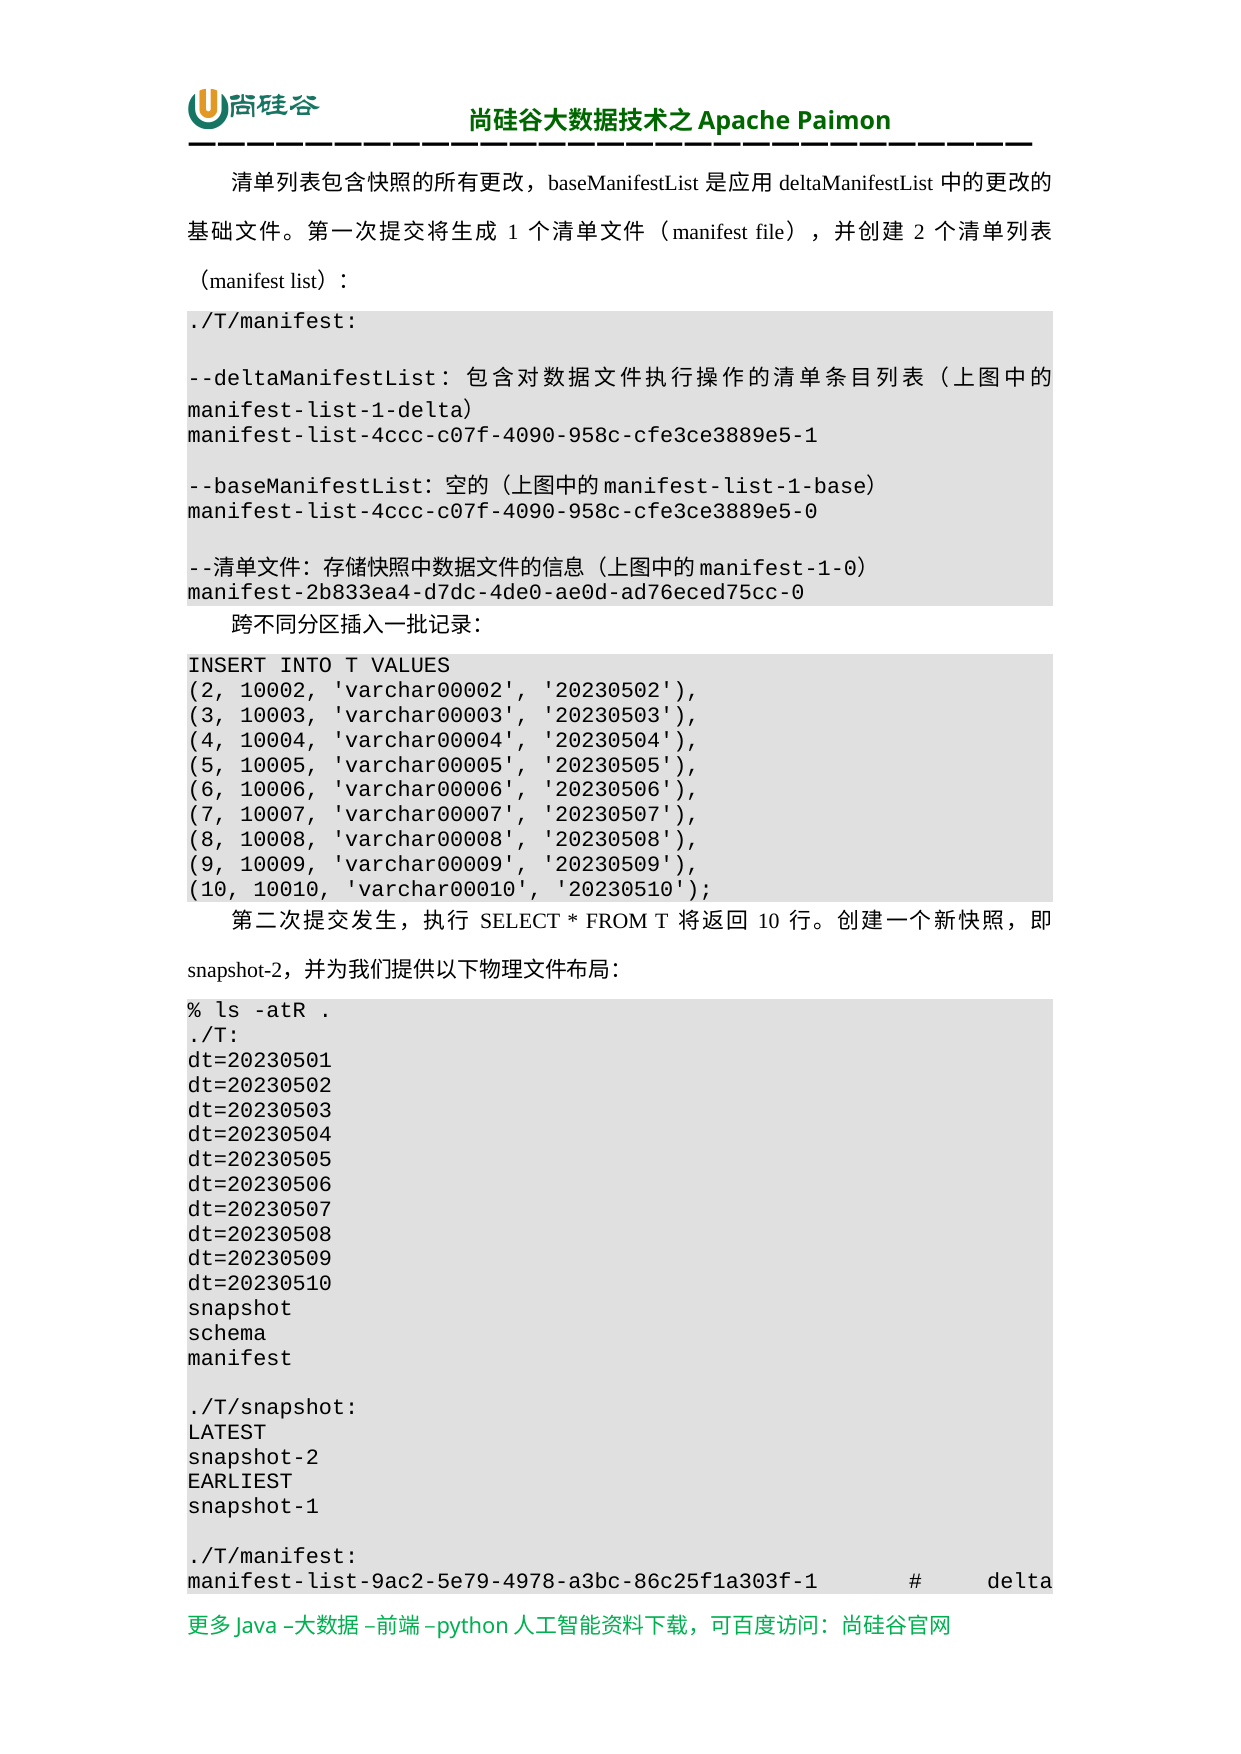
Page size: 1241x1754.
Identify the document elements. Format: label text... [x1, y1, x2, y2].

text snapshot-1 [187, 1495, 1053, 1520]
text ./T/manifest: [187, 311, 1053, 336]
picture [187, 88, 321, 130]
text (10, 10010, 'varchar00010', '20230510'); [187, 878, 1053, 902]
text EARLIEST [187, 1471, 1053, 1495]
text % ls -atR . [187, 999, 1053, 1024]
text (5, 10005, 'varchar00005', '20230505'), [187, 754, 1053, 778]
text (8, 10008, 'varchar00008', '20230508'), [187, 828, 1053, 853]
text ./T: [187, 1024, 1053, 1049]
text manifest [187, 1347, 1053, 1371]
text (4, 10004, 'varchar00004', '20230504'), [187, 729, 1053, 754]
text manifest-list-4ccc-c07f-4090-958c-cfe3ce3889e5-0 [187, 500, 1053, 525]
text --deltaManifestList：包含对数据文件执行操作的清单条目列表（上图中的 manifest-list-1-delta） [187, 360, 1053, 424]
text dt=20230507 [187, 1198, 1053, 1223]
text 跨不同分区插入一批记录： [187, 606, 1053, 639]
text dt=20230506 [187, 1173, 1053, 1198]
text dt=20230501 [187, 1049, 1053, 1074]
text --baseManifestList：空的（上图中的 manifest-list-1-base） [187, 468, 1053, 500]
text dt=20230510 [187, 1272, 1053, 1297]
text 第二次提交发生，执行 SELECT * FROM T 将返回 10 行。创建一个新快照，即 snapshot-2，并为我们提供以下物理文件布局： [187, 902, 1053, 984]
text (3, 10003, 'varchar00003', '20230503'), [187, 704, 1053, 729]
text 清单列表包含快照的所有更改，baseManifestList 是应用 deltaManifestList 中的更改的基础文件。第一次提交将生成 1 个清单文件（manifest file），并创建 2 个清单列表（manifest list）： [187, 165, 1053, 295]
text --清单文件：存储快照中数据文件的信息（上图中的manifest-1-0） [187, 549, 1053, 581]
text (2, 10002, 'varchar00002', '20230502'), [187, 679, 1053, 704]
text LATEST [187, 1421, 1053, 1446]
text (6, 10006, 'varchar00006', '20230506'), [187, 778, 1053, 803]
text dt=20230503 [187, 1099, 1053, 1123]
text manifest-list-4ccc-c07f-4090-958c-cfe3ce3889e5-1 [187, 424, 1053, 449]
text (7, 10007, 'varchar00007', '20230507'), [187, 803, 1053, 828]
text dt=20230505 [187, 1148, 1053, 1173]
text dt=20230509 [187, 1247, 1053, 1272]
text manifest-2b833ea4-d7dc-4de0-ae0d-ad76eced75cc-0 [187, 581, 1053, 606]
text snapshot [187, 1297, 1053, 1322]
text (9, 10009, 'varchar00009', '20230509'), [187, 853, 1053, 878]
text dt=20230504 [187, 1123, 1053, 1148]
text dt=20230508 [187, 1223, 1053, 1247]
text INSERT INTO T VALUES [187, 654, 1053, 679]
text ./T/snapshot: [187, 1396, 1053, 1421]
text snapshot-2 [187, 1446, 1053, 1471]
text dt=20230502 [187, 1074, 1053, 1099]
text ./T/manifest: [187, 1545, 1053, 1570]
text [187, 1570, 1053, 1594]
text schema [187, 1322, 1053, 1347]
